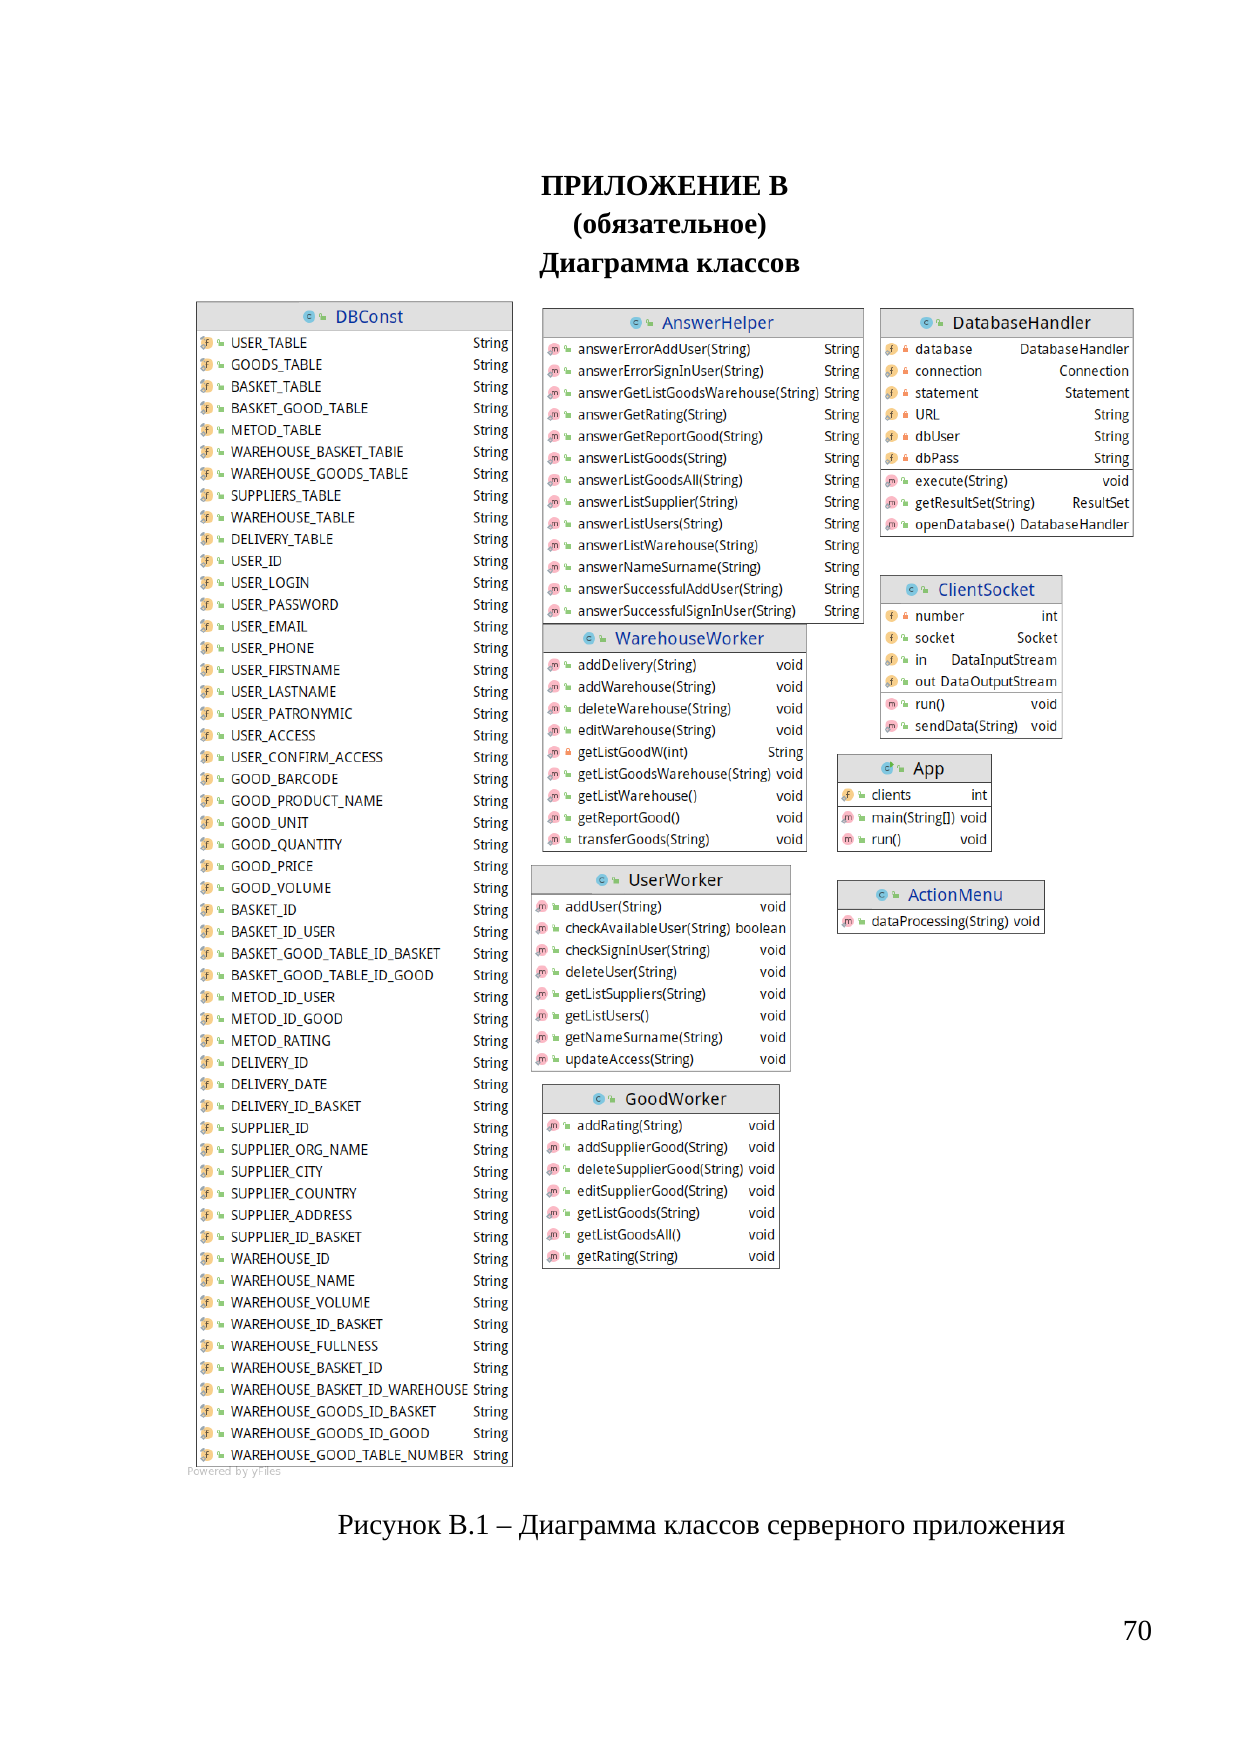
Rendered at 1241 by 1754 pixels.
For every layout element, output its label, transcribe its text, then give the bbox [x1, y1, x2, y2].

text (обязательное) [188, 207, 1152, 240]
text Диаграмма классов [188, 245, 1152, 279]
picture [178, 283, 1151, 1485]
subtitle ПРИЛОЖЕНИЕ В [177, 168, 1152, 202]
text Рисунок В.1 – Диаграмма классов серверного приложения [177, 1507, 1152, 1541]
